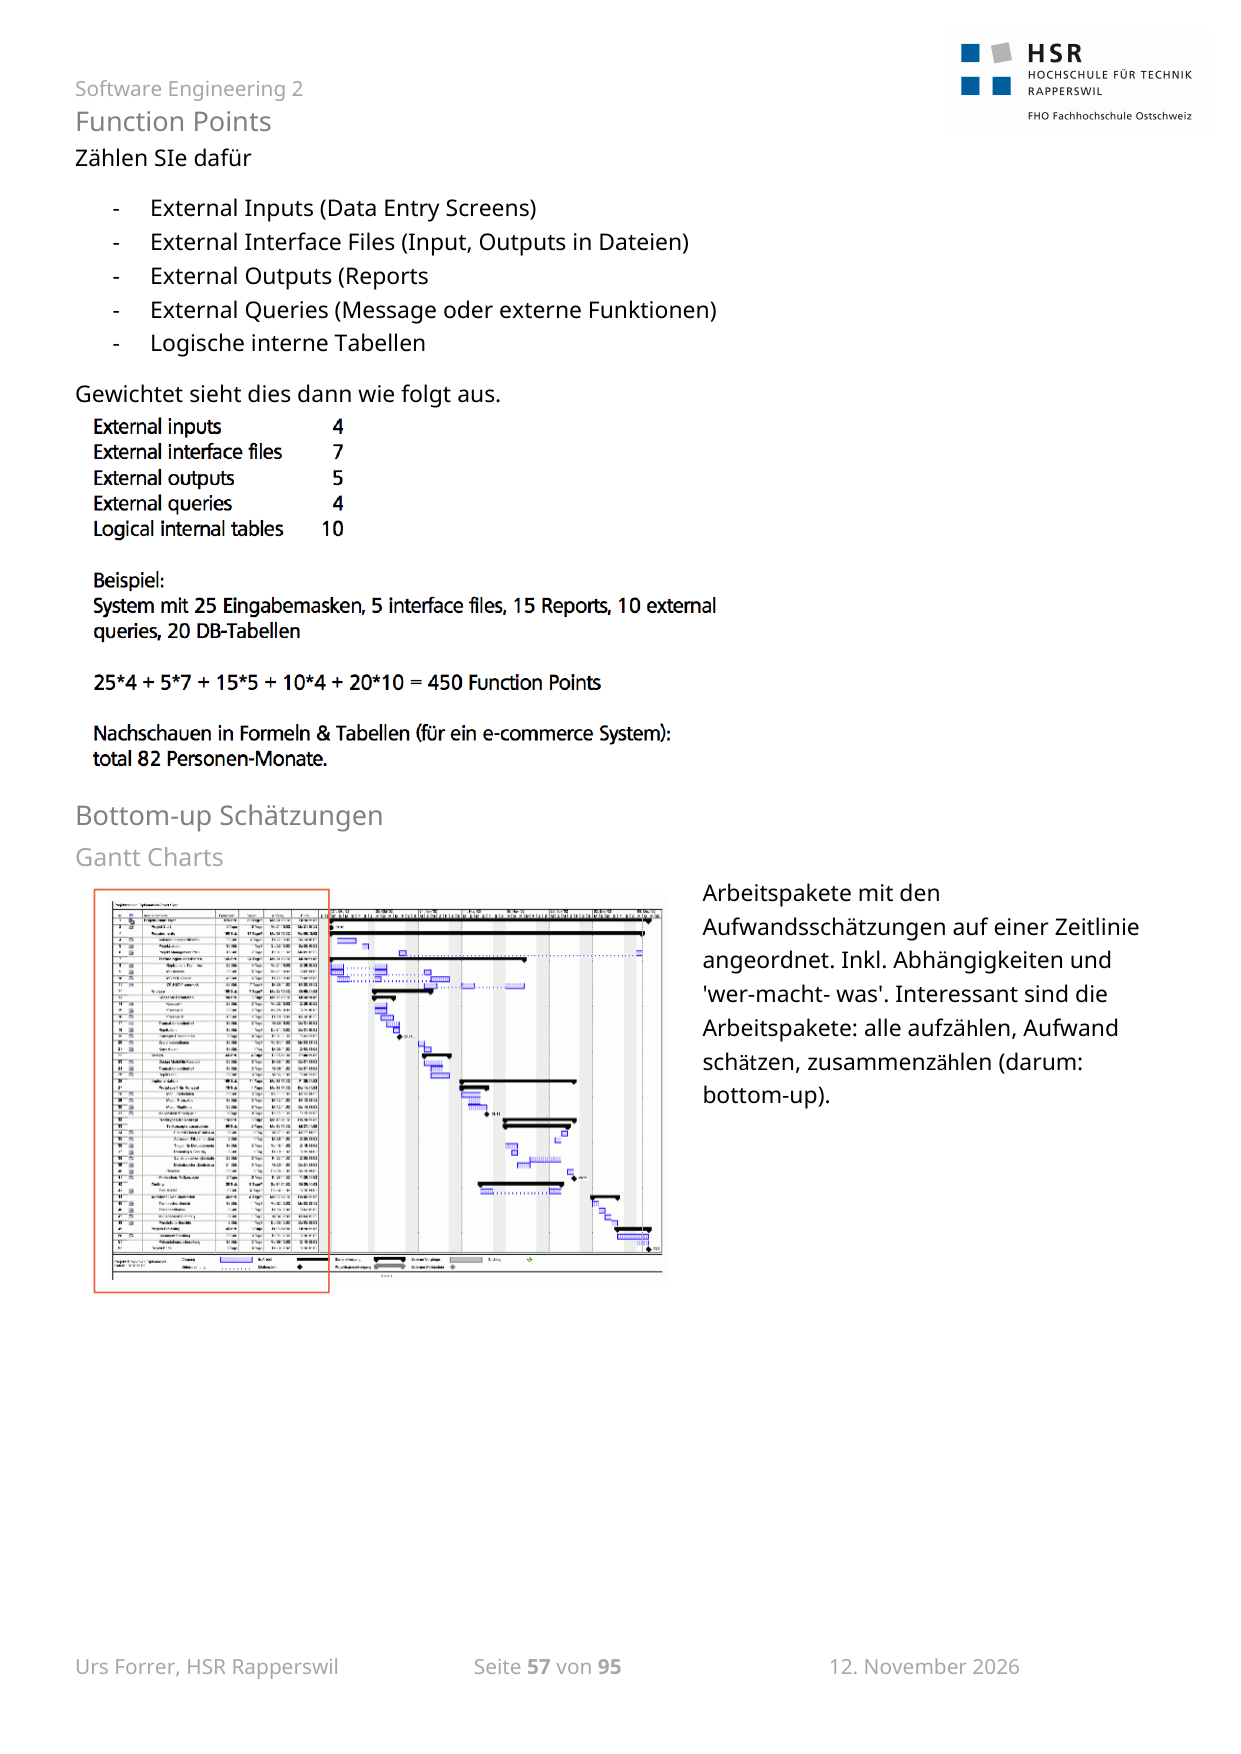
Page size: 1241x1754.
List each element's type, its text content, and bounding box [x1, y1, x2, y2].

picture [75, 411, 740, 777]
list External Interface Files (Input, Outputs in Dateien) [112, 226, 1165, 257]
text Arbeitspakete mit den Aufwandsschätzungen auf einer Zeitlinie angeordnet. Inkl. Abhängigkeiten und 'wer-macht- was'. Interessant sind die Arbeitspakete: alle aufzählen, Aufwand schätzen, zusammenzählen (darum: bottom-up). [684, 877, 1165, 1111]
picture [75, 877, 684, 1302]
text Zählen SIe dafür [75, 142, 1165, 173]
subtitle Gantt Charts [75, 840, 1165, 874]
list Logische interne Tabellen [112, 327, 1165, 359]
list External Inputs (Data Entry Screens) [112, 192, 1165, 224]
list External Outputs (Reports [112, 260, 1165, 291]
picture [943, 29, 1210, 134]
subtitle Bottom-up Schätzungen [75, 796, 1165, 833]
list External Queries (Message oder externe Funktionen) [112, 294, 1165, 325]
subtitle Function Points [75, 102, 1165, 139]
